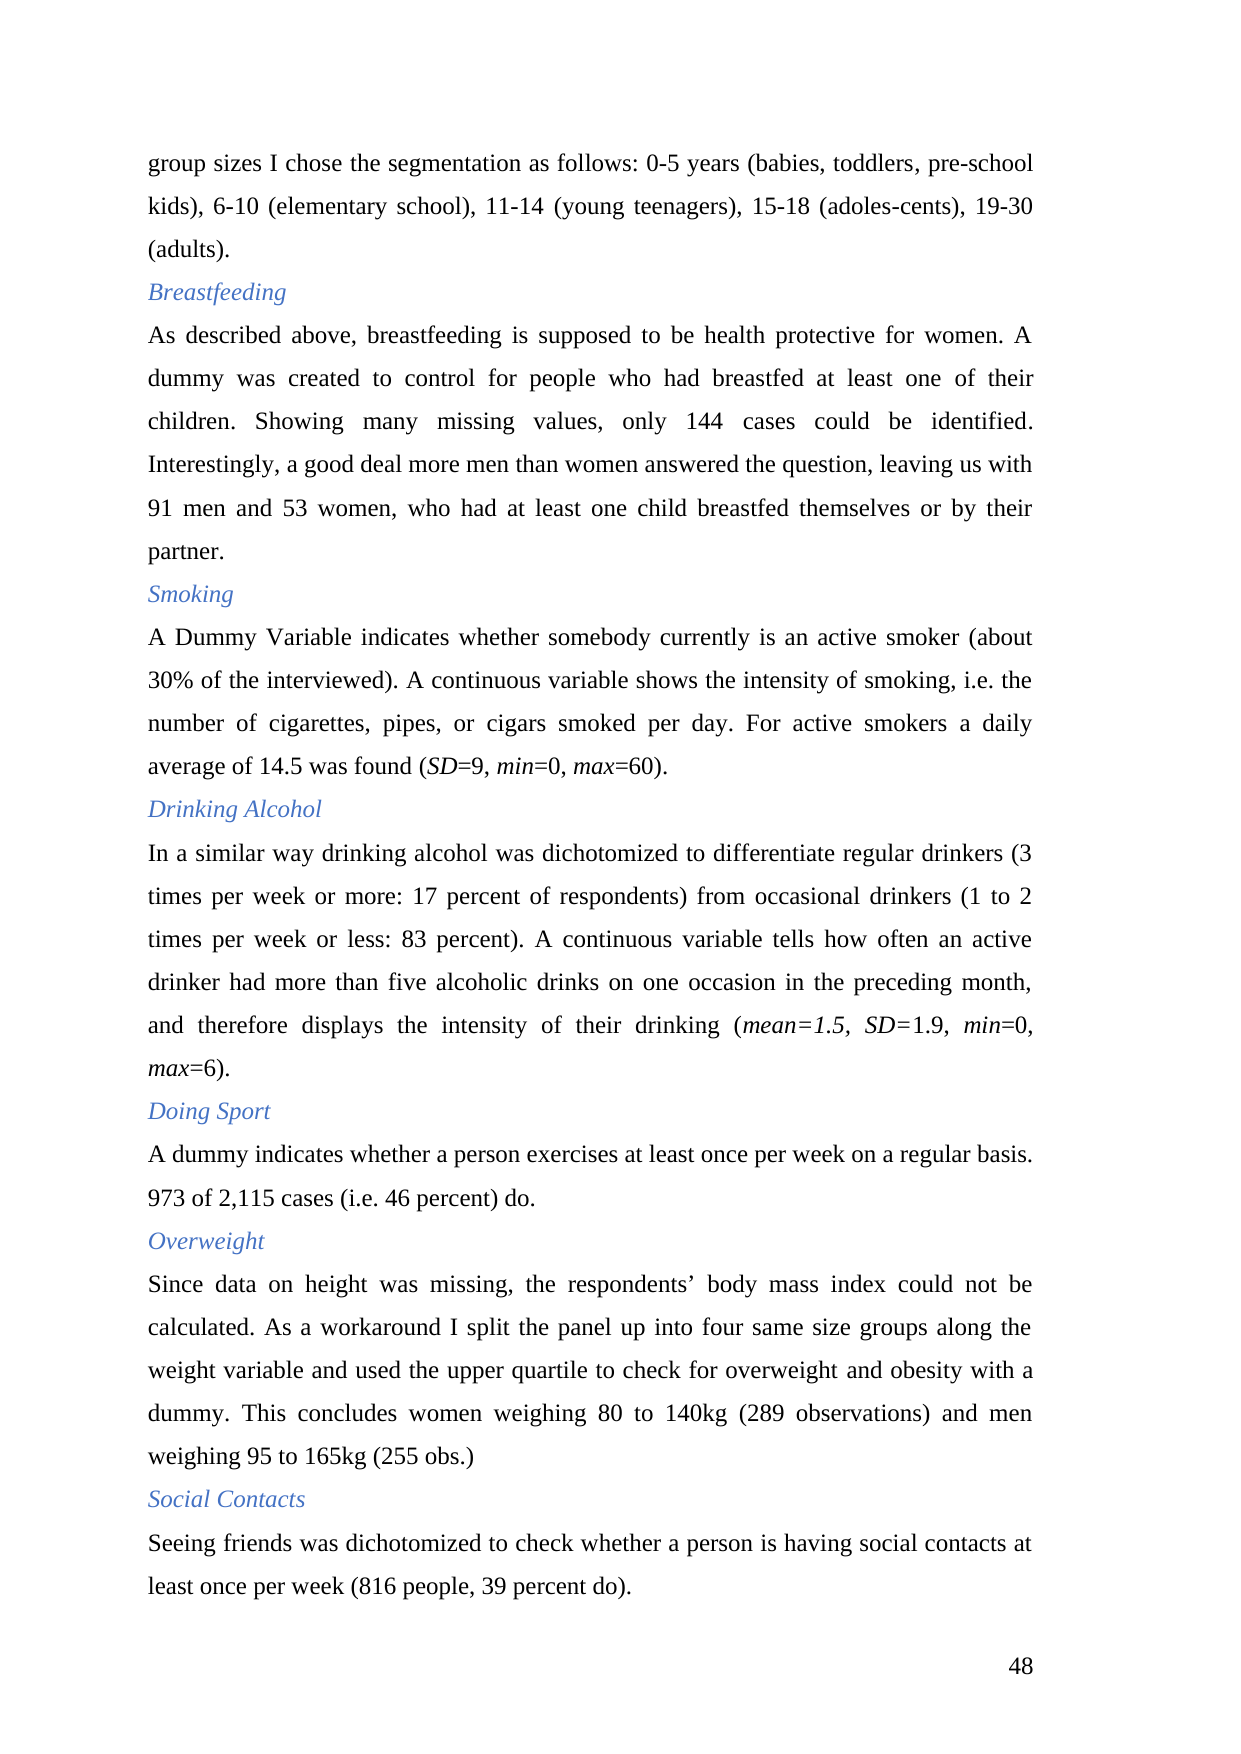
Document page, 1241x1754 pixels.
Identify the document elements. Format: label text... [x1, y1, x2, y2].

text Seeing friends was dichotomized to check whether a person is having social contacts at least once per week (816 people, 39 percent do). [148, 1528, 1033, 1599]
text A Dummy Variable indicates whether somebody currently is an active smoker (about 30% of the interviewed). A continuous variable shows the intensity of smoking, i.e. the number of cigarettes, pipes, or cigars smoked per day. For active smokers a daily average of 14.5 was found (SD=9, min=0, max=60). [148, 622, 1033, 780]
text In a similar way drinking alcohol was dichotomized to differentiate regular drinkers (3 times per week or more: 17 percent of respondents) from occasional drinkers (1 to 2 times per week or less: 83 percent). A continuous variable tells how often an active drinker had more than five alcoholic drinks on one occasion in the preceding month, and therefore displays the intensity of their drinking (mean=1.5, SD=1.9, min=0, max=6). [148, 838, 1033, 1082]
text Drinking Alcohol [148, 794, 1033, 823]
text A dummy indicates whether a person exercises at least once per week on a regular basis. 973 of 2,115 cases (i.e. 46 percent) do. [148, 1139, 1033, 1211]
text Overweight [148, 1226, 1033, 1254]
text Smoking [148, 579, 1033, 608]
text Breastfeeding [148, 277, 1033, 306]
text Social Contacts [148, 1484, 1033, 1513]
text As described above, breastfeeding is supposed to be health protective for women. A dummy was created to control for people who had breastfed at least one of their children. Showing many missing values, only 144 cases could be identified. Interestingly, a good deal more men than women answered the question, leaving us with 91 men and 53 women, who had at least one child breastfed themselves or by their partner. [148, 320, 1033, 564]
text Doing Sport [148, 1096, 1033, 1125]
text Since data on height was missing, the respondents’ body mass index could not be calculated. As a workaround I split the panel up into four same size groups along the weight variable and used the upper quartile to check for overweight and obesity with a dummy. This concludes women weighing 80 to 140kg (289 observations) and men weighing 95 to 165kg (255 obs.) [148, 1269, 1033, 1470]
